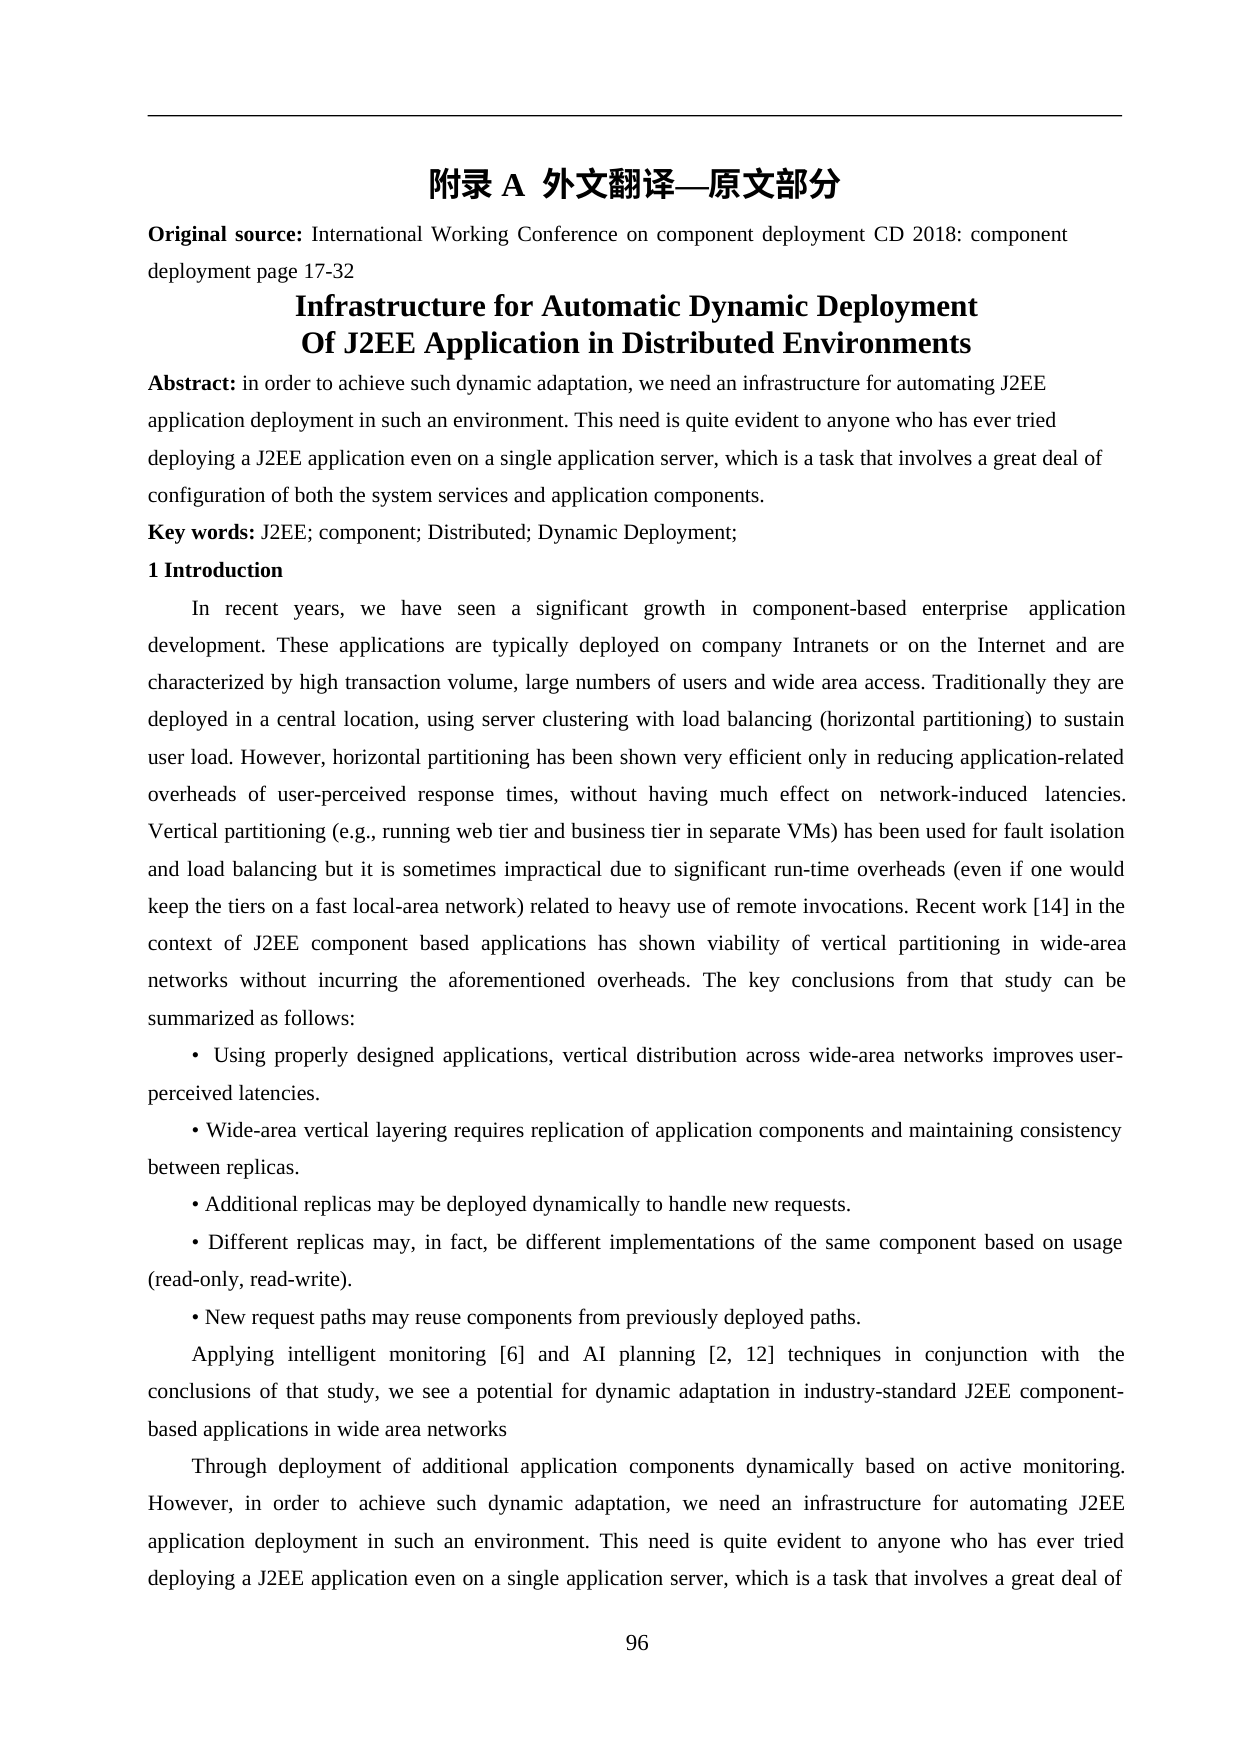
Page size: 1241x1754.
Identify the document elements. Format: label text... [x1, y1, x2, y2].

list Different replicas may, in fact, be different implementations of the same component based on usage (read-only, read-write). [148, 1229, 1126, 1292]
text Of J2EE Application in Distributed Environments [135, 324, 1137, 360]
list Using properly designed applications, vertical distribution across wide-area networks improves user-perceived latencies. [148, 1042, 1126, 1105]
text Infrastructure for Automatic Dynamic Deployment [135, 295, 1137, 322]
text Applying intelligent monitoring [6] and AI planning [2, 12] techniques in conjunction with the conclusions of that study, we see a potential for dynamic adaptation in industry-standard J2EE component-based applications in wide area networks [148, 1341, 1125, 1441]
subtitle Introduction [148, 557, 1146, 582]
list Additional replicas may be deployed dynamically to handle new requests. [191, 1191, 1146, 1217]
text In recent years, we have seen a significant growth in component-based enterprise application development. These applications are typically deployed on company Intranets or on the Internet and are characterized by high transaction volume, large numbers of users and wide area access. Traditionally they are deployed in a central location, using server clustering with load balancing (horizontal partitioning) to sustain user load. However, horizontal partitioning has been shown very efficient only in reducing application-related overheads of user-perceived response times, without having much effect on network-induced latencies. Vertical partitioning (e.g., running web tier and business tier in separate VMs) has been used for fault isolation and load balancing but it is sometimes impractical due to significant run-time overheads (even if one would keep the tiers on a fast local-area network) related to heavy use of remote invocations. Recent work [14] in the context of J2EE component based applications has shown viability of vertical partitioning in wide-area networks without incurring the aforementioned overheads. The key conclusions from that study can be summarized as follows: [148, 594, 1126, 1030]
text Abstract: in order to achieve such dynamic adaptation, we need an infrastructure for automating J2EE application deployment in such an environment. This need is quite evident to anyone who has ever tried deploying a J2EE application even on a single application server, which is a task that involves a great deal of configuration of both the system services and application components. [148, 370, 1135, 507]
list New request paths may reuse components from previously deployed paths. [191, 1304, 1146, 1329]
text Through deployment of additional application components dynamically based on active monitoring. However, in order to achieve such dynamic adaptation, we need an infrastructure for automating J2EE application deployment in such an environment. This need is quite evident to anyone who has ever tried deploying a J2EE application even on a single application server, which is a task that involves a great deal of [148, 1453, 1126, 1590]
subtitle 附录 A 外文翻译—原文部分 [425, 151, 845, 208]
list Wide-area vertical layering requires replication of application components and maintaining consistency between replicas. [148, 1117, 1125, 1179]
text Original source: International Working Conference on component deployment CD 2018: component deployment page 17-32 [148, 221, 1146, 283]
text Key words: J2EE; component; Distributed; Dynamic Deployment; [148, 519, 1146, 544]
